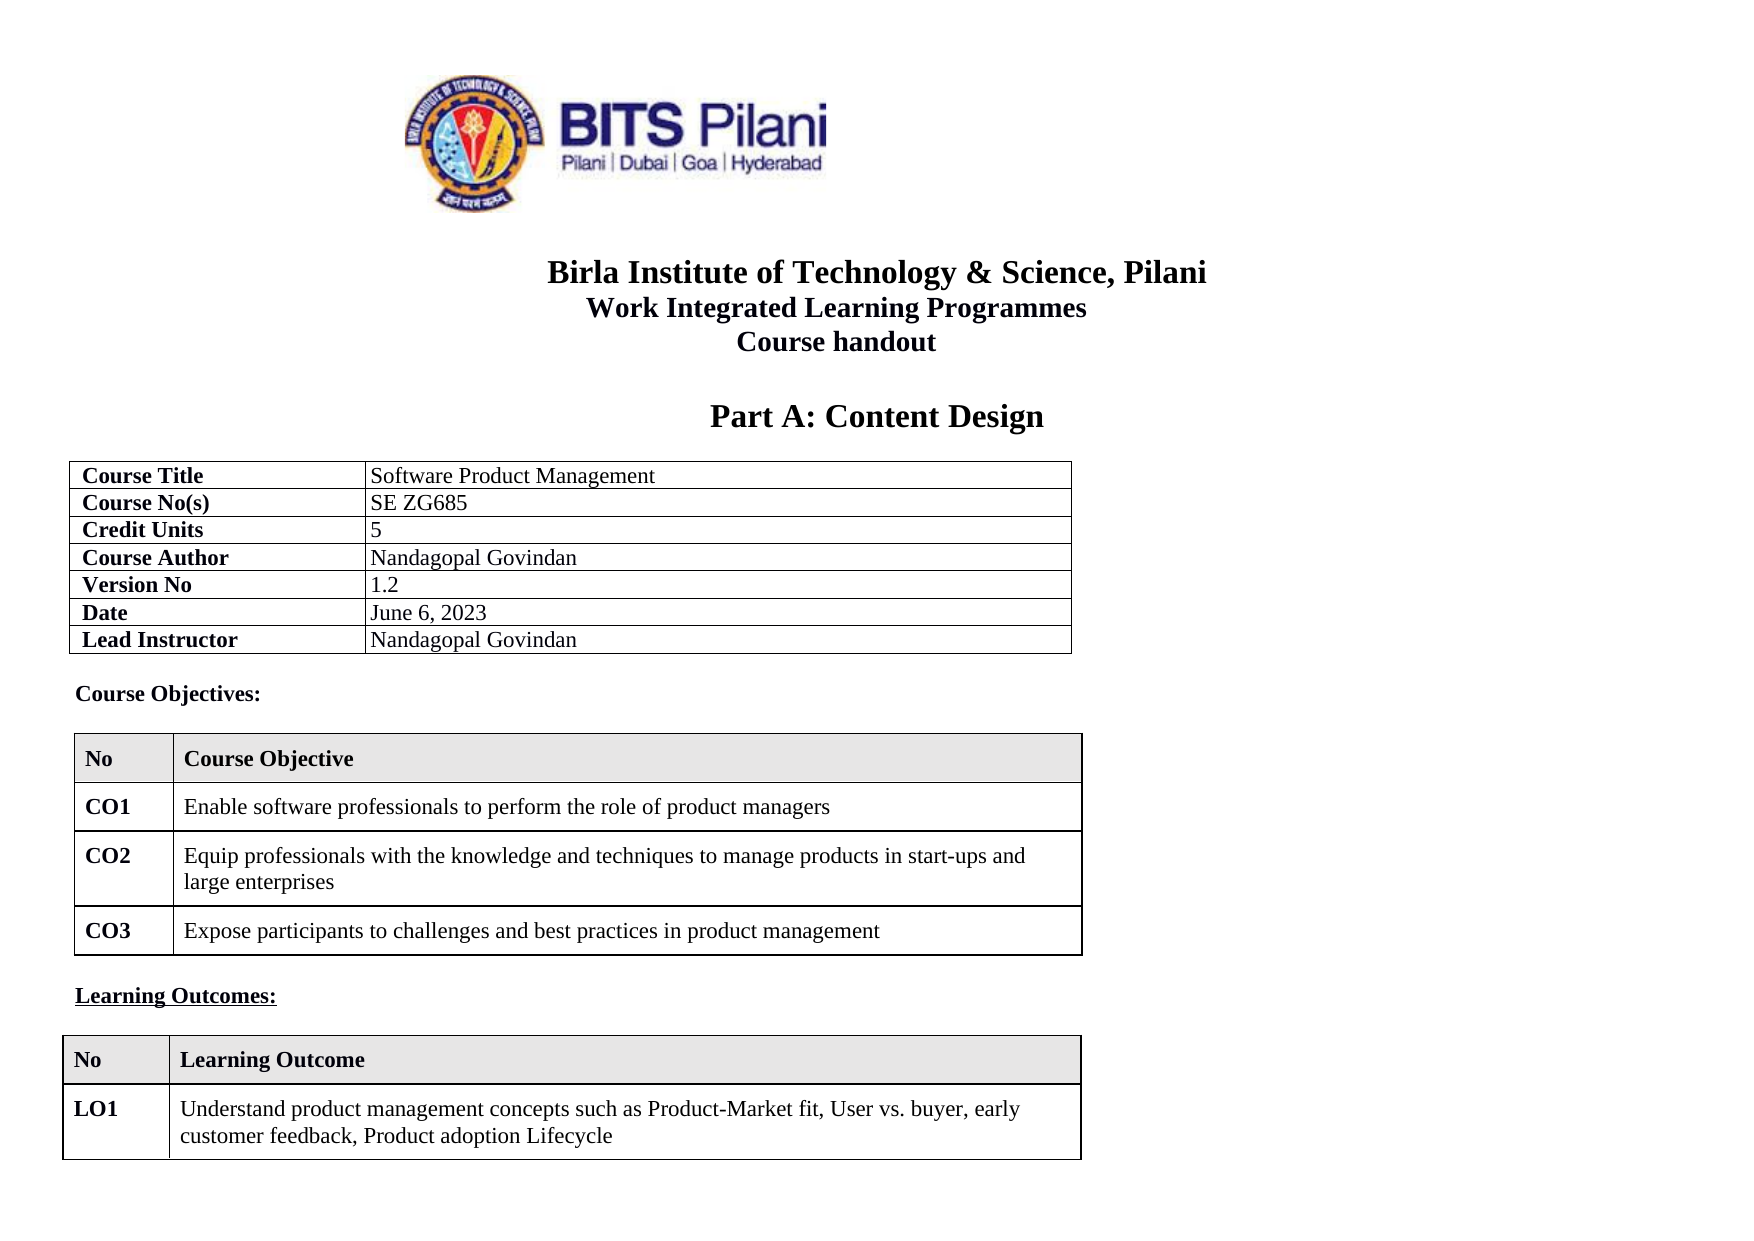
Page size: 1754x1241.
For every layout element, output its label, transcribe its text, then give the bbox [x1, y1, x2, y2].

picture [404, 75, 827, 213]
table_cell Date [70, 599, 365, 625]
text Course handout [75, 324, 1598, 358]
table_cell Nandagopal Govindan [366, 544, 1071, 570]
table_cell Enable software professionals to perform the role of product managers [174, 783, 1081, 830]
table_cell CO1 [75, 783, 173, 830]
table_cell June 6, 2023 [366, 599, 1071, 625]
table_cell 5 [366, 517, 1071, 543]
text Course Objectives: [75, 680, 1679, 706]
table_cell Version No [70, 571, 365, 598]
table_header Course Title [70, 462, 365, 488]
table_cell CO2 [75, 832, 173, 905]
text Part A: Content Design [75, 396, 1679, 434]
text Work Integrated Learning Programmes [75, 291, 1598, 324]
table_cell Equip professionals with the knowledge and techniques to manage products in start-ups and large enterprises [174, 832, 1081, 905]
table_header No [75, 734, 173, 781]
table_cell CO3 [75, 907, 173, 954]
table_cell Expose participants to challenges and best practices in product management [174, 907, 1081, 954]
text Birla Institute of Technology & Science, Pilani [75, 252, 1679, 291]
table_cell SE ZG685 [366, 489, 1071, 516]
table_cell 1.2 [366, 571, 1071, 598]
table_header Software Product Management [366, 462, 1071, 488]
table_cell LO1 [64, 1085, 169, 1158]
table_header Learning Outcome [170, 1036, 1080, 1083]
table_cell Nandagopal Govindan [366, 626, 1071, 652]
table_cell Course Author [70, 544, 365, 570]
text Learning Outcomes: [75, 982, 1679, 1008]
table_header No [64, 1036, 169, 1083]
table_cell Lead Instructor [70, 626, 365, 652]
table_cell Course No(s) [70, 489, 365, 516]
table_cell Understand product management concepts such as Product-Market fit, User vs. buyer, early customer feedback, Product adoption Lifecycle [170, 1085, 1080, 1158]
table_header Course Objective [174, 734, 1081, 781]
table_cell Credit Units [70, 517, 365, 543]
